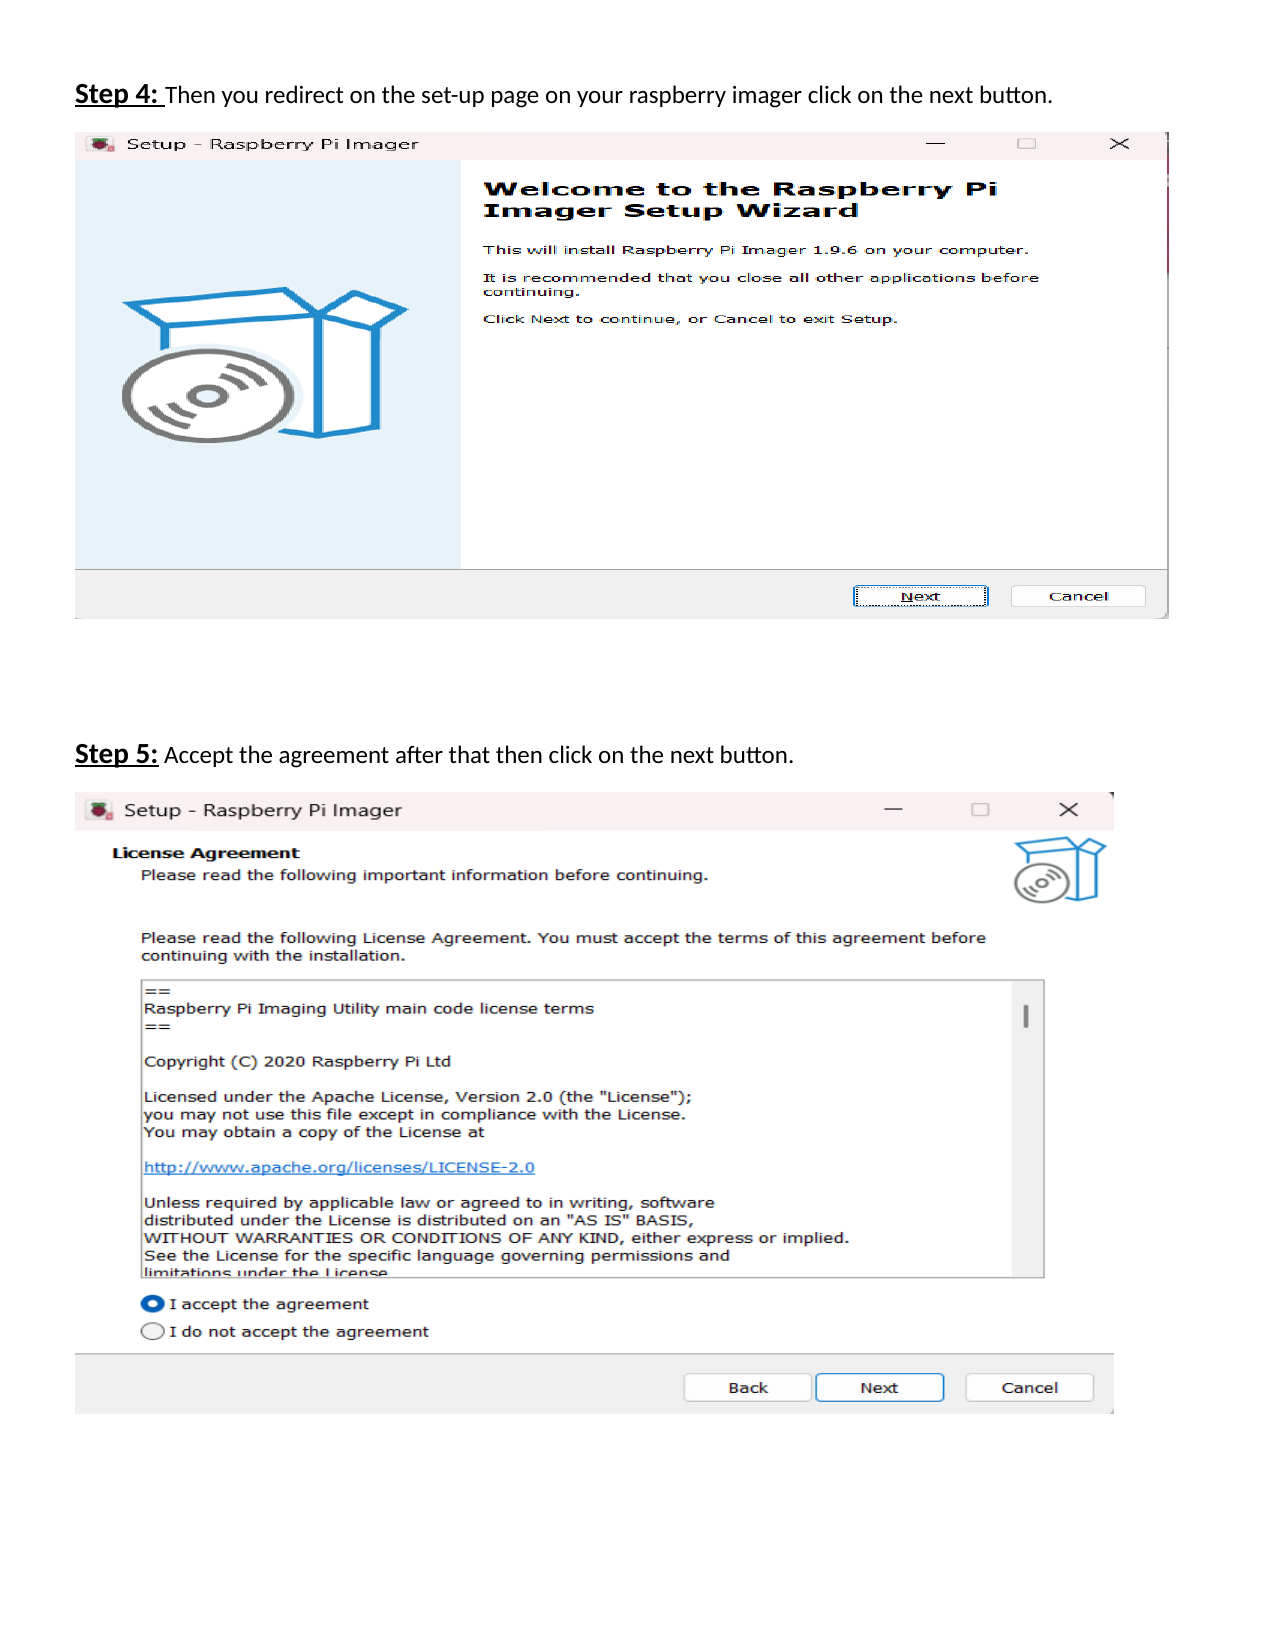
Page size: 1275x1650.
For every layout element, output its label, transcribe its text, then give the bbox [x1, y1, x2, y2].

picture [75, 792, 1114, 1414]
picture [75, 132, 1169, 619]
text Step 5: Accept the agreement after that then click on the next button. [75, 735, 1200, 771]
text Step 4: Then you redirect on the set-up page on your raspberry imager click on the next button. [75, 75, 1200, 111]
